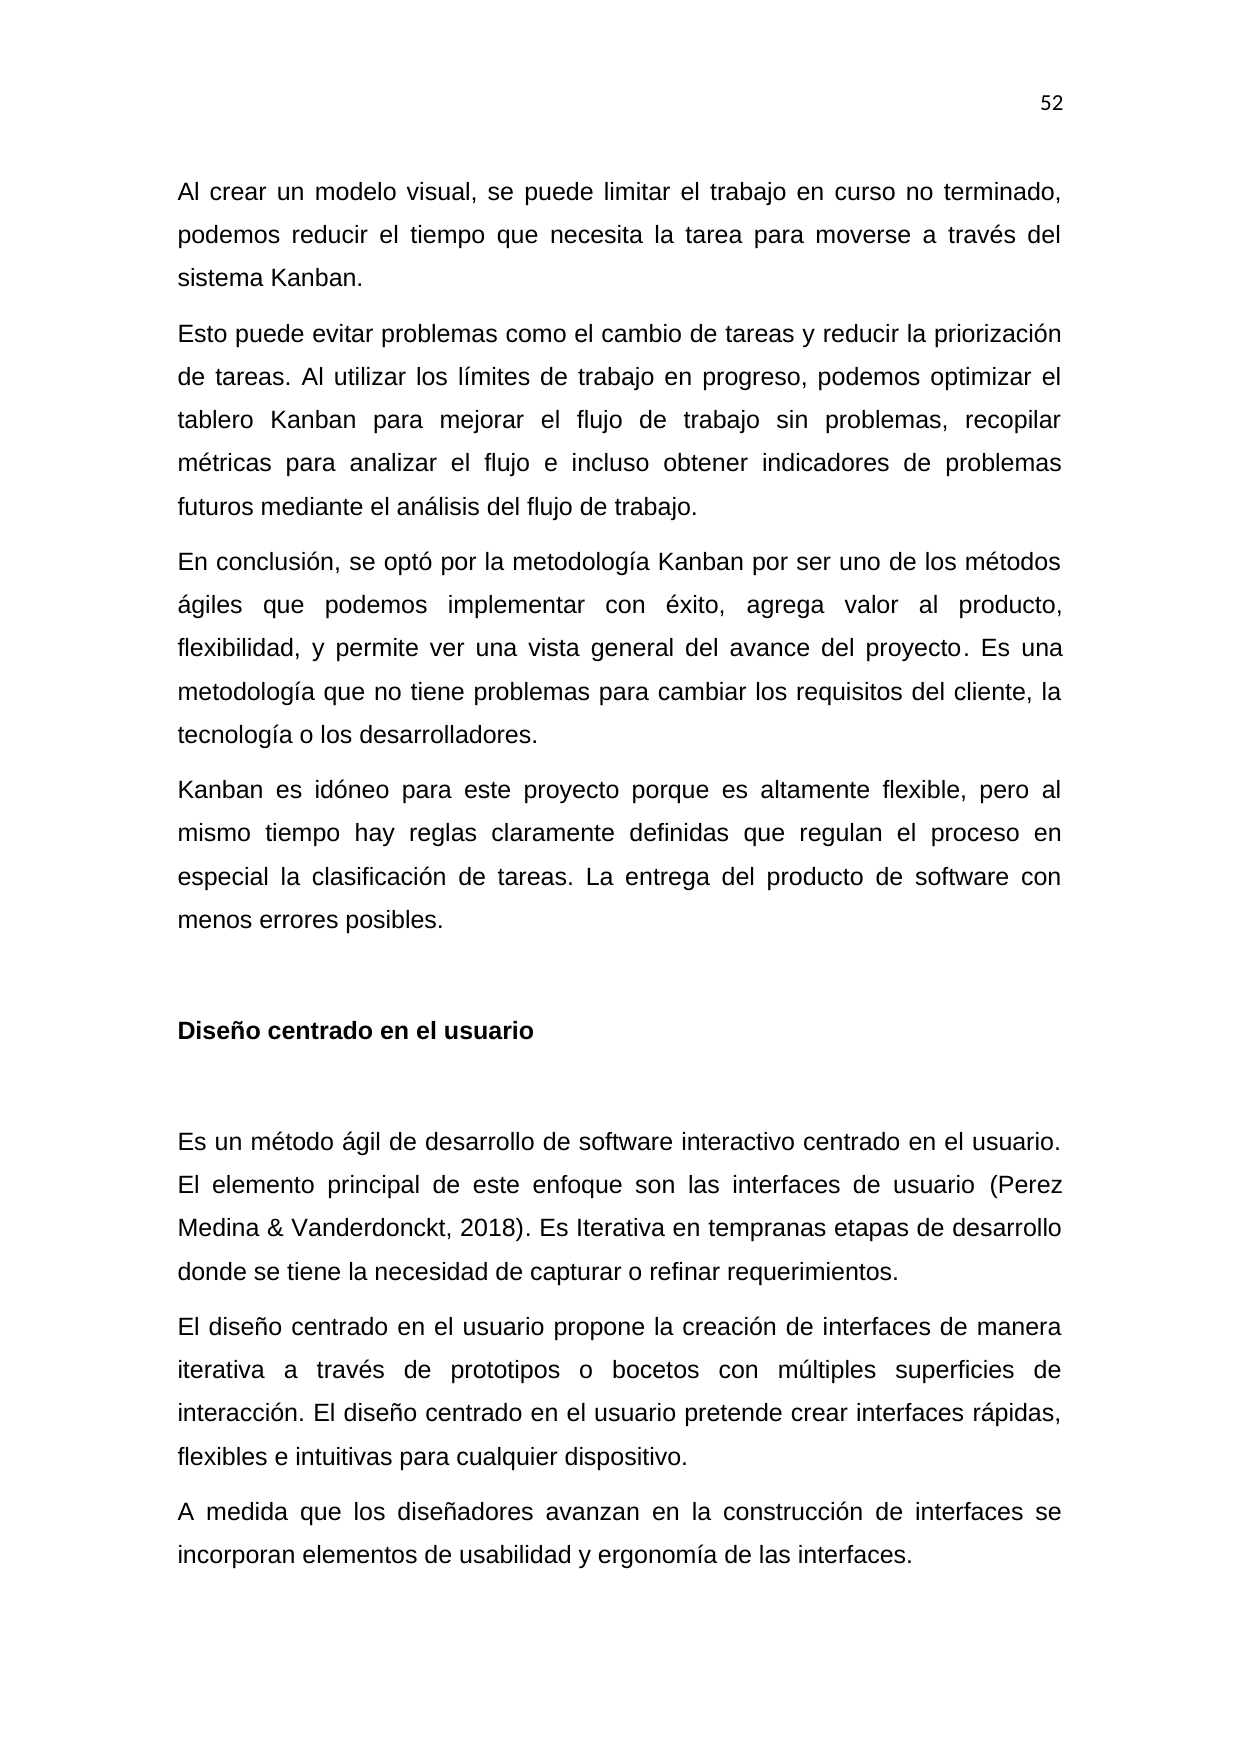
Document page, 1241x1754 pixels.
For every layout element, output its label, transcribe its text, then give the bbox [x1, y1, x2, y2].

text El diseño centrado en el usuario propone la creación de interfaces de manera iterativa a través de prototipos o bocetos con múltiples superficies de interacción. El diseño centrado en el usuario pretende crear interfaces rápidas, flexibles e intuitivas para cualquier dispositivo. [177, 1312, 1063, 1470]
text Es un método ágil de desarrollo de software interactivo centrado en el usuario. El elemento principal de este enfoque son las interfaces de usuario . Es Iterativa en tempranas etapas de desarrollo donde se tiene la necesidad de capturar o refinar requerimientos. [177, 1127, 1063, 1285]
text En conclusión, se optó por la metodología Kanban por ser uno de los métodos ágiles que podemos implementar con éxito, agrega valor al producto, flexibilidad, y permite ver una vista general del avance del proyecto. Es una metodología que no tiene problemas para cambiar los requisitos del cliente, la tecnología o los desarrolladores. [177, 547, 1063, 748]
text Kanban es idóneo para este proyecto porque es altamente flexible, pero al mismo tiempo hay reglas claramente definidas que regulan el proceso en especial la clasificación de tareas. La entrega del producto de software con menos errores posibles. [177, 775, 1063, 933]
text Diseño centrado en el usuario [177, 1016, 1063, 1045]
text Esto puede evitar problemas como el cambio de tareas y reducir la priorización de tareas. Al utilizar los límites de trabajo en progreso, podemos optimizar el tablero Kanban para mejorar el flujo de trabajo sin problemas, recopilar métricas para analizar el flujo e incluso obtener indicadores de problemas futuros mediante el análisis del flujo de trabajo. [177, 319, 1063, 520]
text Al crear un modelo visual, se puede limitar el trabajo en curso no terminado, podemos reducir el tiempo que necesita la tarea para moverse a través del sistema Kanban. [177, 177, 1063, 292]
text A medida que los diseñadores avanzan en la construcción de interfaces se incorporan elementos de usabilidad y ergonomía de las interfaces. [177, 1497, 1063, 1569]
